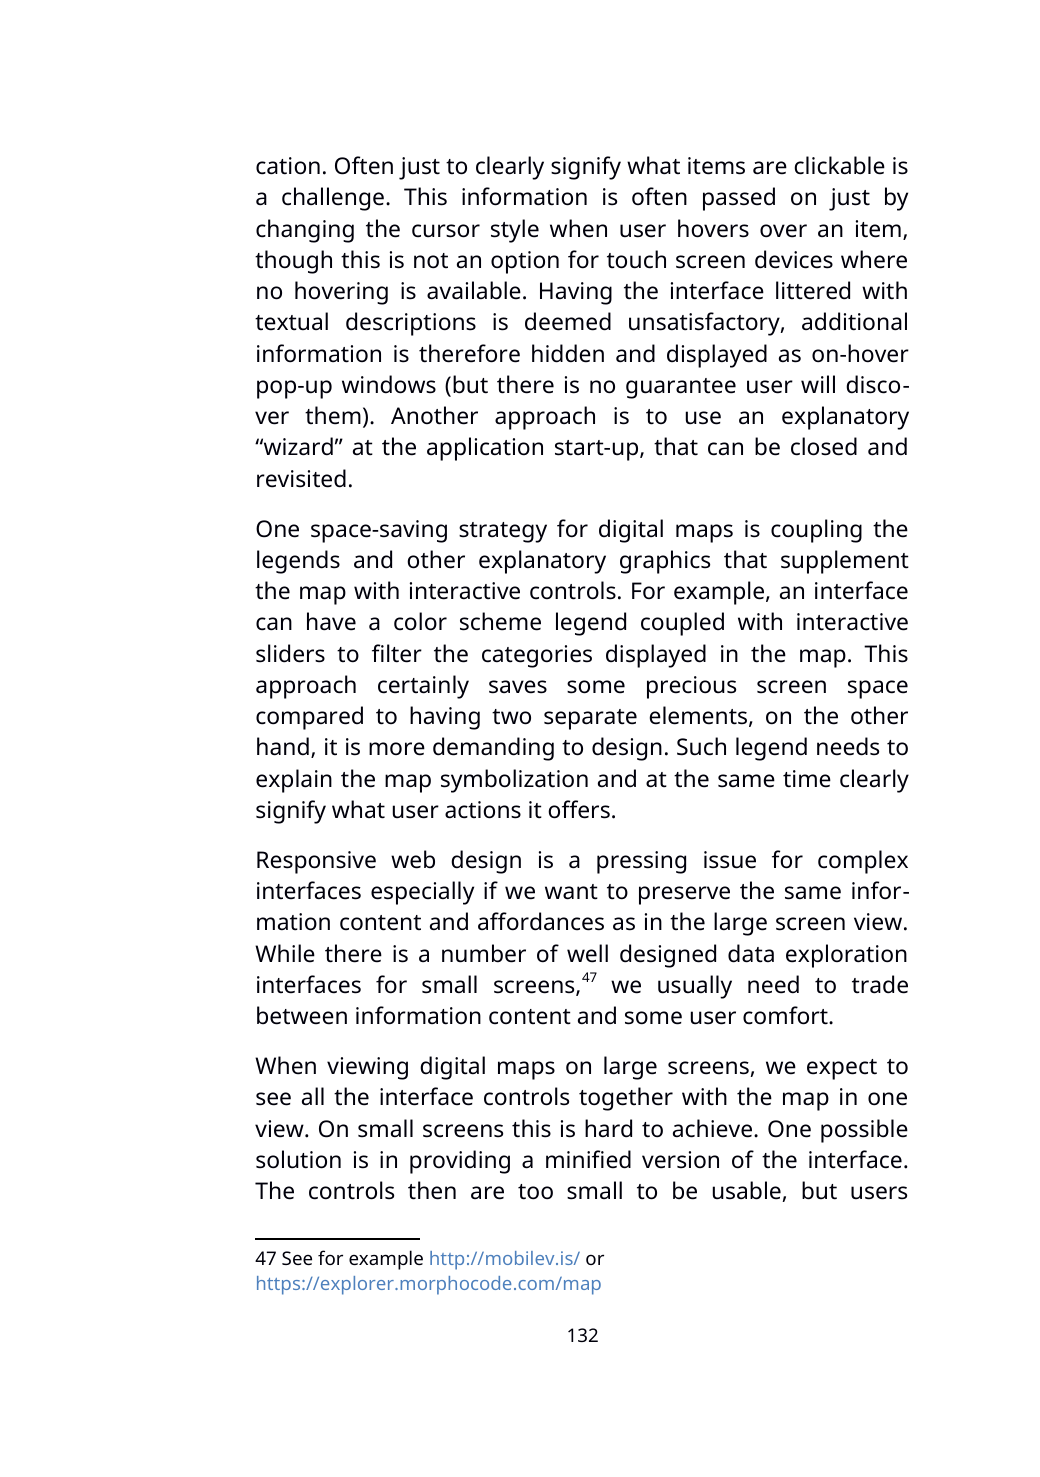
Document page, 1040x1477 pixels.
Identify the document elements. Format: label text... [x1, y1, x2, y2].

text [255, 1050, 910, 1206]
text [255, 150, 910, 494]
text Responsive web design is a pressing issue for complex interfaces especially if we want to preserve the same information content and affordances as in the large screen view. While there is a number of well designed data exploration interfaces for small screens, we usually need to trade between information content and some user comfort. [255, 844, 910, 1031]
text One space-saving strategy for digital maps is coupling the legends and other explanatory graphics that supplement the map with interactive controls. For example, an interface can have a color scheme legend coupled with interactive sliders to filter the categories displayed in the map. This approach certainly saves some precious screen space compared to having two separate elements, on the other hand, it is more demanding to design. Such legend needs to explain the map symbolization and at the same time clearly signify what user actions it offers. [255, 512, 910, 825]
